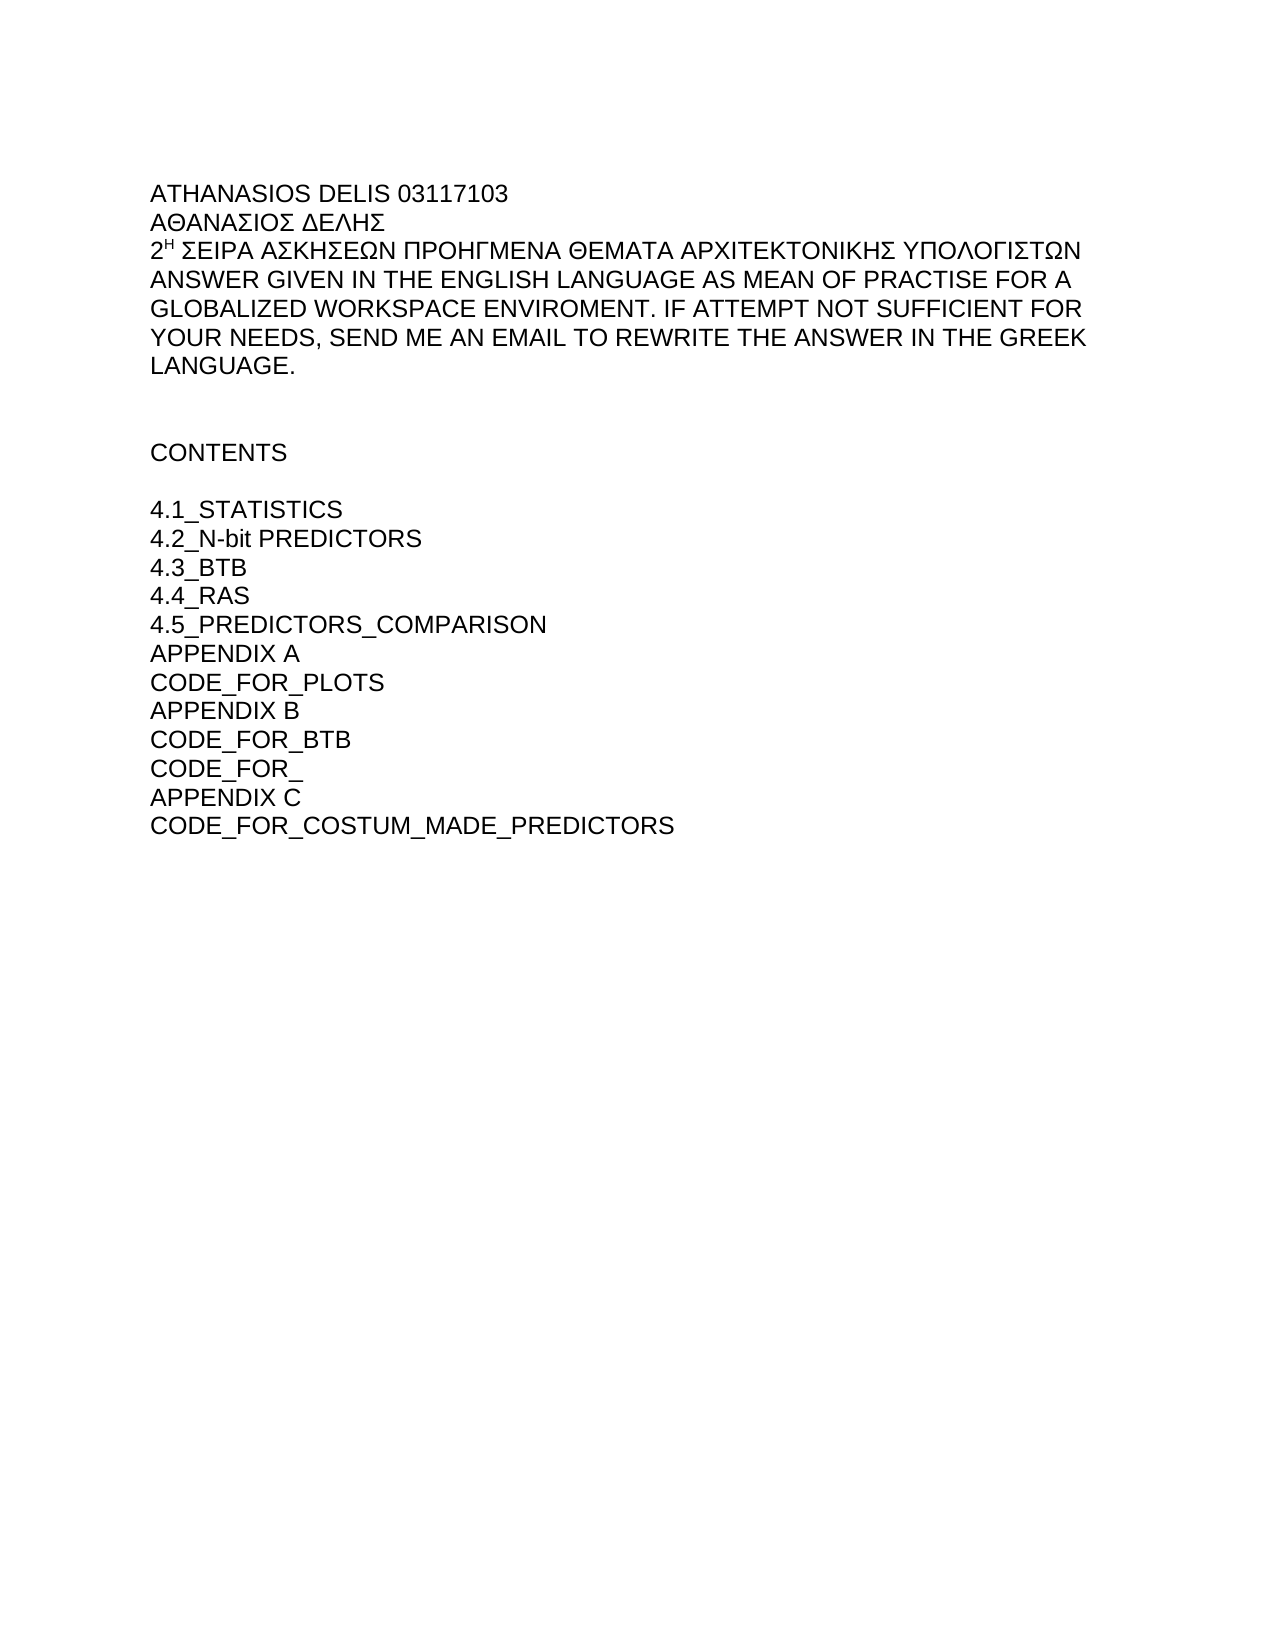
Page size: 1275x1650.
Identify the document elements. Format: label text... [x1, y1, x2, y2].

text CODE_FOR_COSTUM_MADE_PREDICTORS [150, 811, 1125, 840]
text APPENDIX B [150, 696, 1125, 725]
text 4.1_STATISTICS [150, 495, 1125, 524]
text CODE_FOR_ [150, 754, 1125, 782]
text 4.2_N-bit PREDICTORS [150, 524, 1125, 552]
text 4.3_BTB [150, 552, 1125, 581]
text 4.5_PREDICTORS_COMPARISON [150, 610, 1125, 639]
text CODE_FOR_PLOTS [150, 667, 1125, 696]
text ANSWER GIVEN IN THE ENGLISH LANGUAGE AS MEAN OF PRACTISE FOR A GLOBALIZED WORKSPACE ENVIROMENT. IF ATTEMPT NOT SUFFICIENT FOR YOUR NEEDS, SEND ME AN EMAIL TO REWRITE THE ANSWER IN THE GREEK LANGUAGE. [150, 265, 1125, 380]
text 2Η ΣΕΙΡΑ ΑΣΚΗΣΕΩΝ ΠΡΟΗΓΜΕΝΑ ΘΕΜΑΤΑ ΑΡΧΙΤΕΚΤΟΝΙΚΗΣ ΥΠΟΛΟΓΙΣΤΩΝ [150, 236, 1125, 265]
text ATHANASIOS DELIS 03117103 [150, 179, 1125, 207]
text APPENDIX A [150, 639, 1125, 667]
text CONTENTS [150, 437, 1125, 466]
text CODE_FOR_BTB [150, 725, 1125, 754]
text ΑΘΑΝΑΣΙΟΣ ΔΕΛΗΣ [150, 207, 1125, 236]
text 4.4_RAS [150, 581, 1125, 610]
text APPENDIX C [150, 782, 1125, 811]
